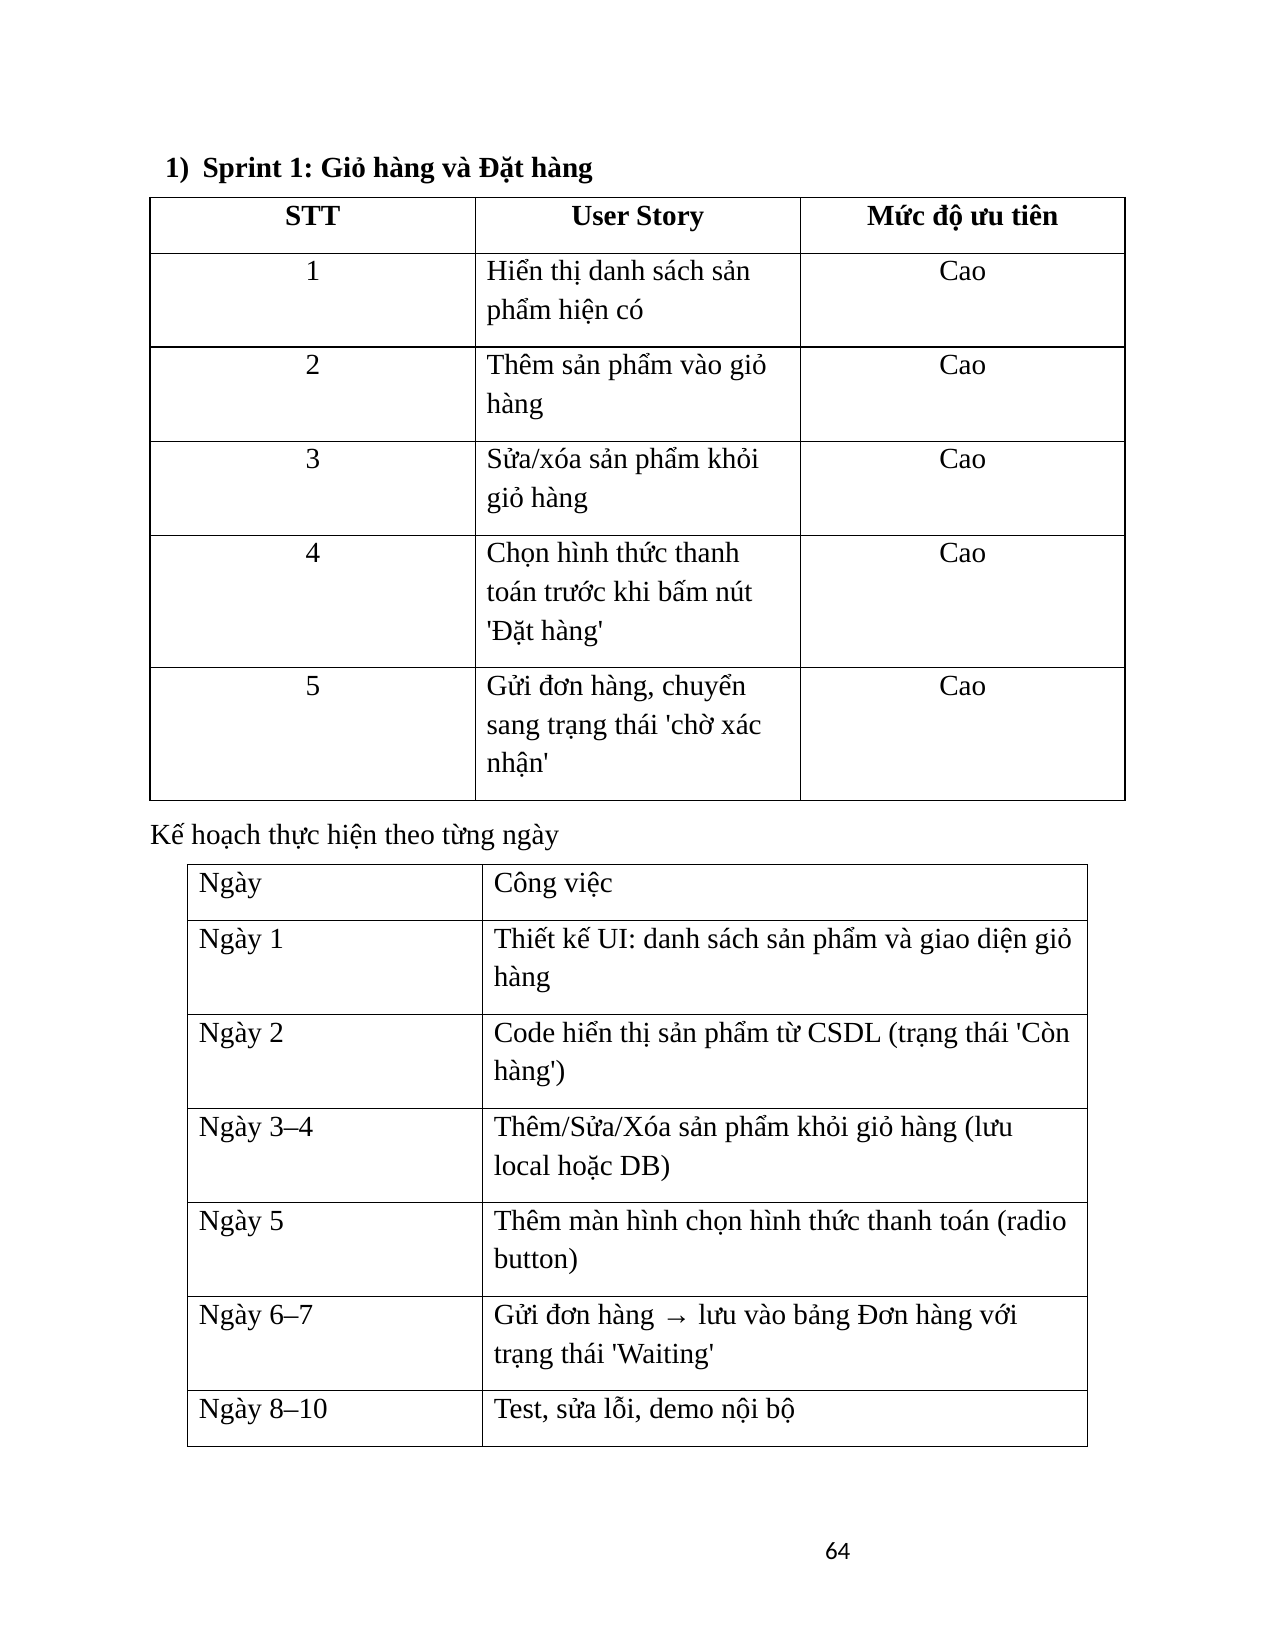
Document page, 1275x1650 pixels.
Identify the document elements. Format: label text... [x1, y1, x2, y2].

table_cell Chọn hình thức thanh toán trước khi bấm nút 'Đặt hàng' [476, 536, 800, 667]
table_cell Code hiển thị sản phẩm từ CSDL (trạng thái 'Còn hàng') [483, 1015, 1087, 1108]
table_cell 3 [151, 442, 475, 534]
table_cell Ngày 6–7 [188, 1297, 482, 1390]
table_header STT [151, 198, 475, 252]
table_cell Ngày 2 [188, 1015, 482, 1108]
table_cell Cao [801, 668, 1124, 800]
table_cell Ngày 8–10 [188, 1391, 482, 1446]
table_cell Sửa/xóa sản phẩm khỏi giỏ hàng [476, 442, 800, 534]
table_cell Ngày 3–4 [188, 1109, 482, 1202]
table_cell Thêm màn hình chọn hình thức thanh toán (radio button) [483, 1203, 1087, 1296]
table_cell 5 [151, 668, 475, 800]
table_header Mức độ ưu tiên [801, 198, 1124, 252]
table_cell Test, sửa lỗi, demo nội bộ [483, 1391, 1087, 1446]
table_header Ngày [188, 865, 482, 920]
table_cell 2 [151, 348, 475, 441]
table_cell Thêm sản phẩm vào giỏ hàng [476, 348, 800, 441]
table_cell 1 [151, 254, 475, 346]
table_cell Hiển thị danh sách sản phẩm hiện có [476, 254, 800, 346]
table_cell Gửi đơn hàng → lưu vào bảng Đơn hàng với trạng thái 'Waiting' [483, 1297, 1087, 1390]
table_header User Story [476, 198, 800, 252]
table_cell Ngày 1 [188, 921, 482, 1014]
table_cell Gửi đơn hàng, chuyển sang trạng thái 'chờ xác nhận' [476, 668, 800, 800]
table_cell Cao [801, 536, 1124, 667]
table_cell Thêm/Sửa/Xóa sản phẩm khỏi giỏ hàng (lưu local hoặc DB) [483, 1109, 1087, 1202]
table_cell Thiết kế UI: danh sách sản phẩm và giao diện giỏ hàng [483, 921, 1087, 1014]
subtitle Kế hoạch thực hiện theo từng ngày [150, 817, 1125, 851]
table_header Công việc [483, 865, 1087, 920]
subtitle Sprint 1: Giỏ hàng và Đặt hàng [165, 150, 1125, 183]
table_cell Cao [801, 348, 1124, 441]
table_cell Cao [801, 442, 1124, 534]
table_cell Ngày 5 [188, 1203, 482, 1296]
table_cell Cao [801, 254, 1124, 346]
table_cell 4 [151, 536, 475, 667]
